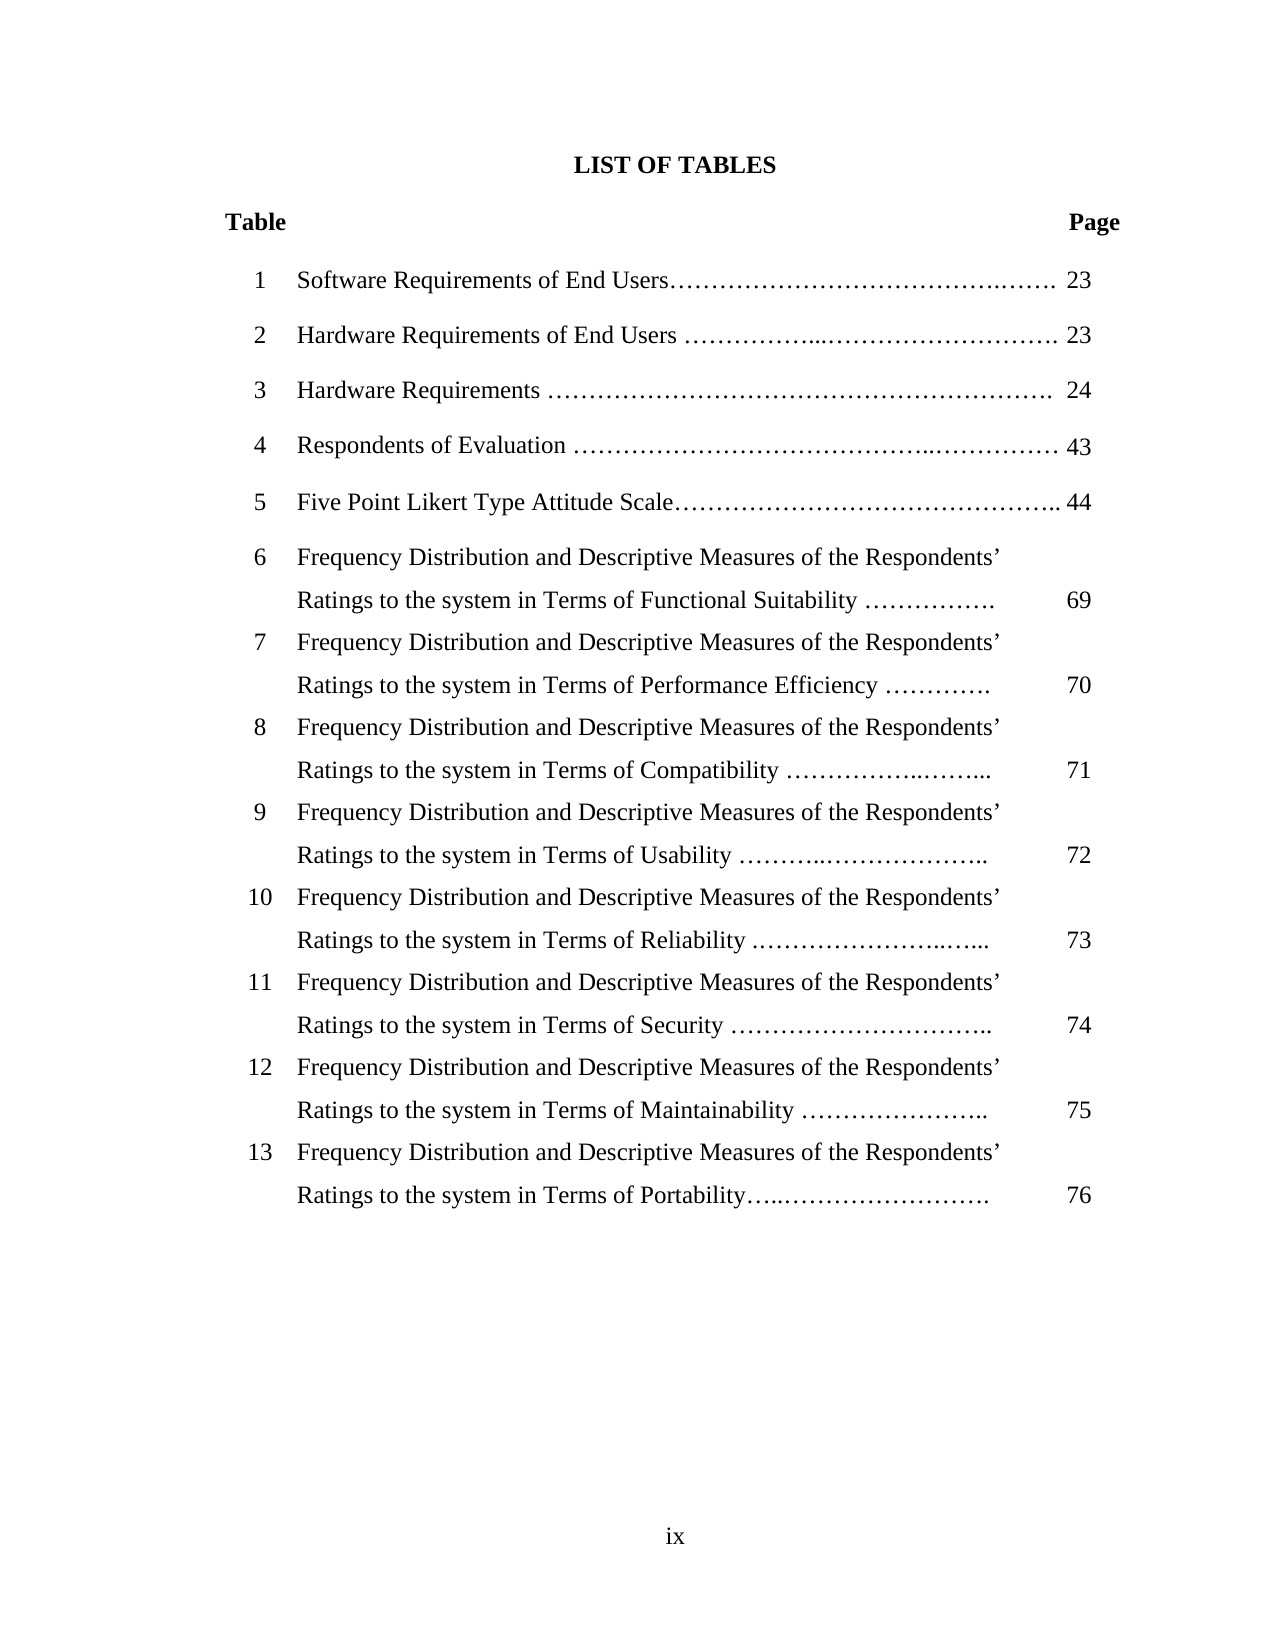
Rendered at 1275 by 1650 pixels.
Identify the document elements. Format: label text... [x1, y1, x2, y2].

table_cell 13 [234, 1138, 285, 1267]
text Table Page [225, 207, 1125, 236]
table_header 23 [1055, 265, 1116, 320]
table_cell 76 [1055, 1138, 1116, 1267]
table_cell 7 [234, 628, 285, 712]
table_cell 6 [234, 543, 285, 627]
table_cell 2 [234, 320, 285, 375]
table_header 1 [234, 265, 285, 320]
table_cell 75 [1055, 1053, 1116, 1137]
table_cell 70 [1055, 628, 1116, 712]
table_header Software Requirements of End Users………………………………….……. [285, 265, 1055, 320]
table_cell 24 [1055, 375, 1116, 430]
table_cell 11 [234, 968, 285, 1052]
text LIST OF TABLES [225, 150, 1125, 179]
table_cell 3 [234, 375, 285, 430]
table_cell 9 [234, 798, 285, 882]
table_cell Frequency Distribution and Descriptive Measures of the Respondents’ Ratings to the system in Terms of Security ………………………….. [285, 968, 1055, 1052]
table_cell Frequency Distribution and Descriptive Measures of the Respondents’ Ratings to the system in Terms of Reliability .…………………..…... [285, 883, 1055, 967]
table_cell 71 [1055, 713, 1116, 797]
table_cell Hardware Requirements ……………………………………………………. [285, 375, 1055, 430]
table_cell 72 [1055, 798, 1116, 882]
table_cell Frequency Distribution and Descriptive Measures of the Respondents’ Ratings to the system in Terms of Usability ………..……………….. [285, 798, 1055, 882]
table_cell 23 [1055, 320, 1116, 375]
table_cell 5 [234, 488, 285, 542]
table_cell Frequency Distribution and Descriptive Measures of the Respondents’ Ratings to the system in Terms of Compatibility ……………..……... [285, 713, 1055, 797]
table_cell Frequency Distribution and Descriptive Measures of the Respondents’ Ratings to the system in Terms of Maintainability ………………….. [285, 1053, 1055, 1137]
table_cell Five Point Likert Type Attitude Scale……………………………………….. [285, 488, 1055, 542]
table_cell 43 [1055, 430, 1116, 487]
table_cell Frequency Distribution and Descriptive Measures of the Respondents’ Ratings to the system in Terms of Functional Suitability ……………. [285, 543, 1055, 627]
table_cell 69 [1055, 543, 1116, 627]
table_cell 74 [1055, 968, 1116, 1052]
table_cell Respondents of Evaluation ……………………………………..…………… [285, 430, 1055, 487]
table_cell Frequency Distribution and Descriptive Measures of the Respondents’ Ratings to the system in Terms of Portability…..……………………. [285, 1138, 1055, 1267]
table_cell 12 [234, 1053, 285, 1137]
table_cell 44 [1055, 488, 1116, 542]
table_cell Hardware Requirements of End Users ……………...………………………. [285, 320, 1055, 375]
table_cell 10 [234, 883, 285, 967]
table_cell 73 [1055, 883, 1116, 967]
table_cell 4 [234, 430, 285, 487]
table_cell 8 [234, 713, 285, 797]
table_cell Frequency Distribution and Descriptive Measures of the Respondents’ Ratings to the system in Terms of Performance Efficiency …………. [285, 628, 1055, 712]
